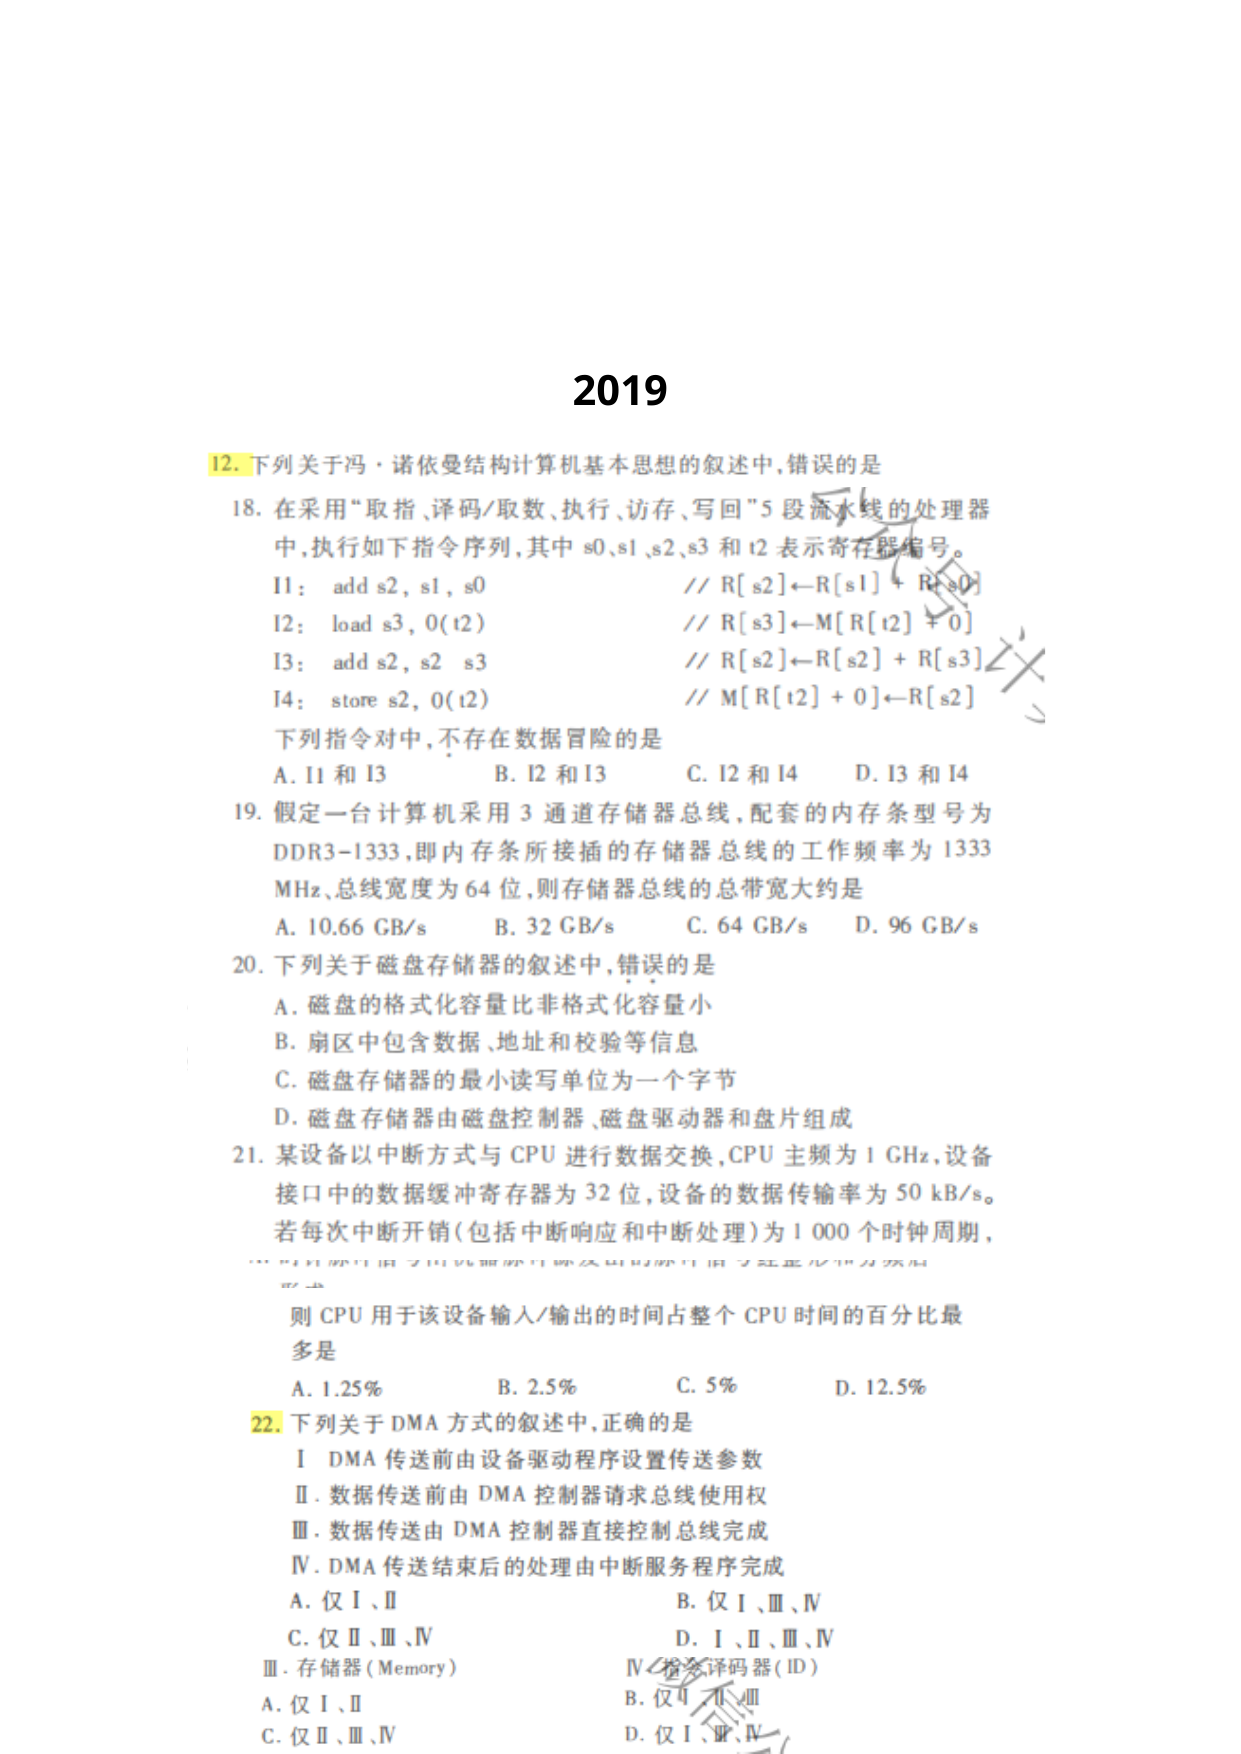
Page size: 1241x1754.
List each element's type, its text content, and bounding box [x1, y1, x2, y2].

picture [187, 447, 1046, 1754]
text 2019 [187, 357, 1053, 422]
